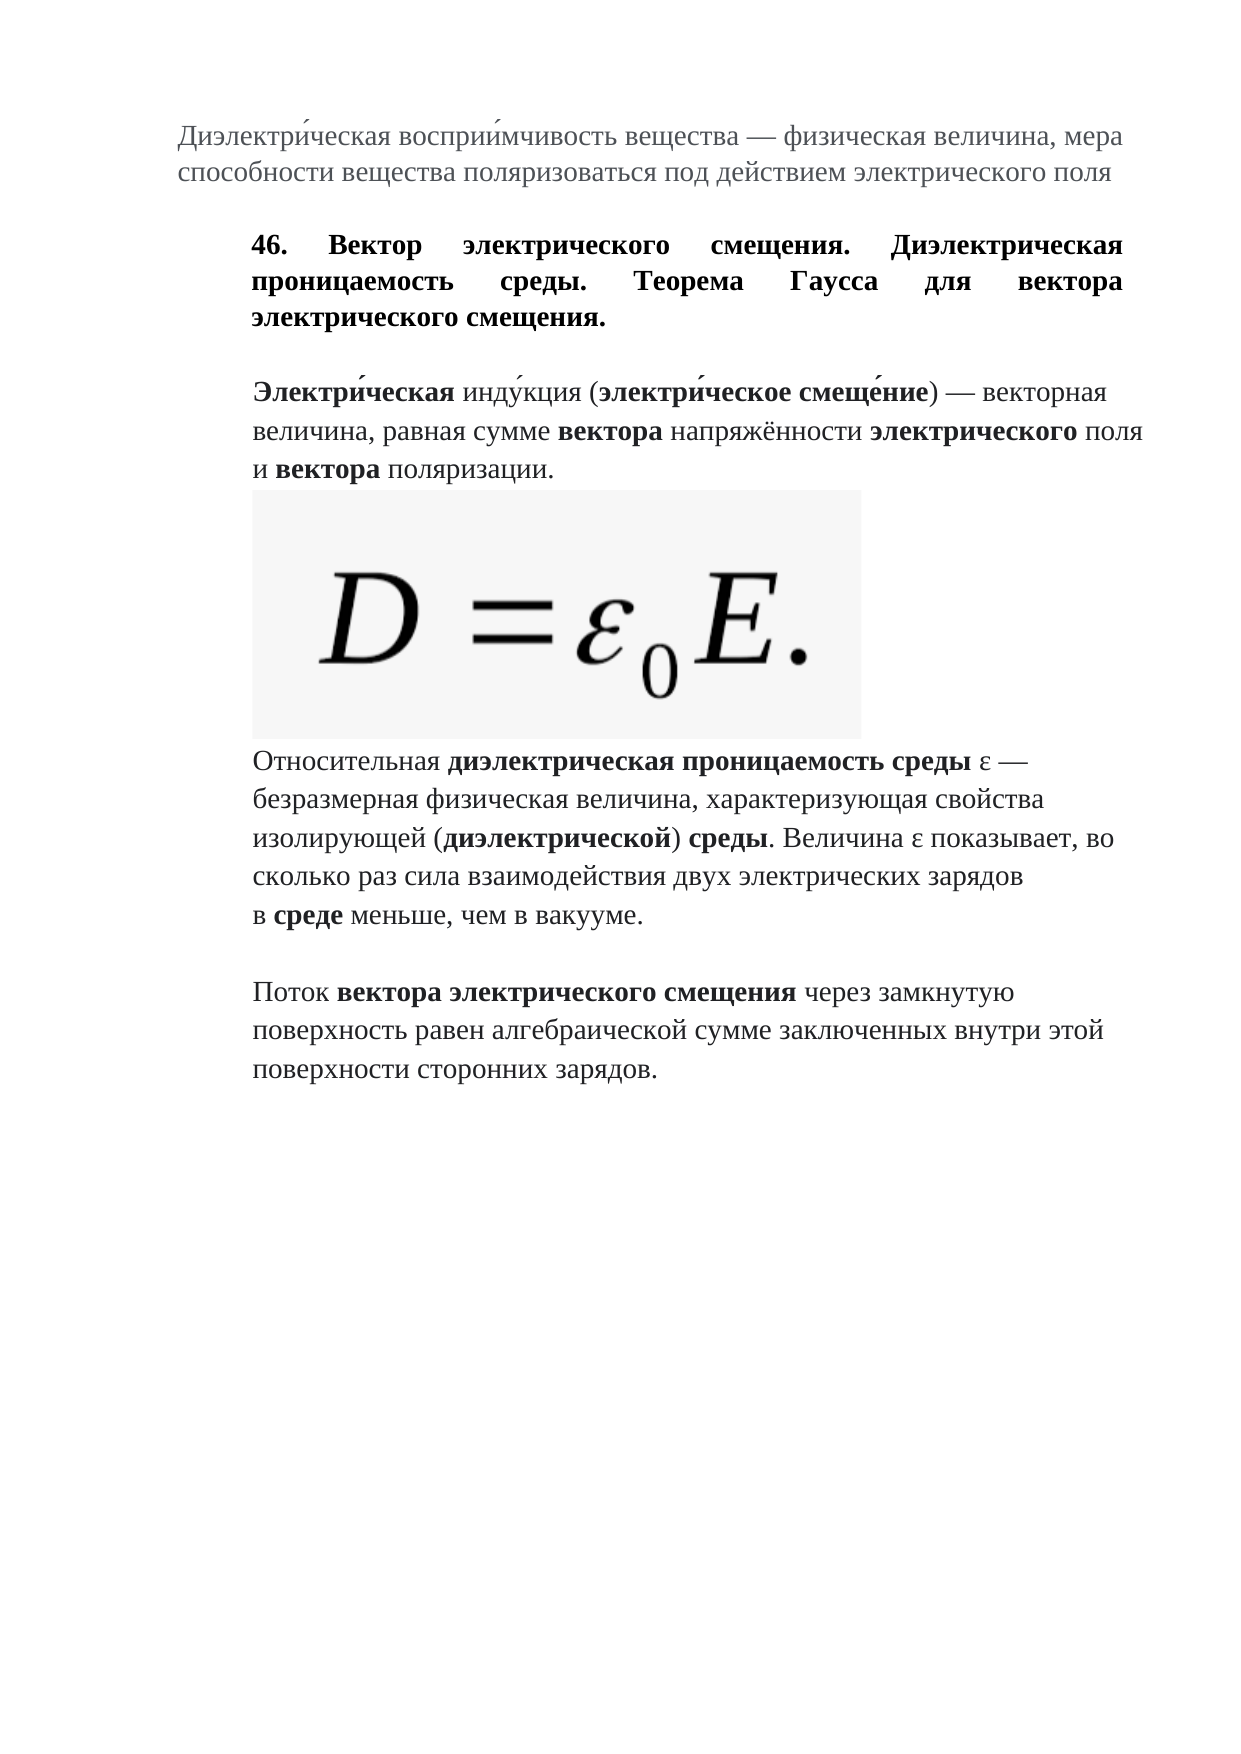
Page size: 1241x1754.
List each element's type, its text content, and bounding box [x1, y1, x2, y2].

list Поток вектора электрического смещения через замкнутую поверхность равен алгебраической сумме заключенных внутри этой поверхности сторонних зарядов. [252, 974, 1152, 1084]
text Диэлектри́ческая восприи́мчивость вещества — физическая величина, мера способности вещества поляризоваться под действием электрического поля [177, 152, 1124, 188]
text 46. Вектор электрического смещения. Диэлектрическая проницаемость среды. Теорема Гаусса для вектора электрического смещения. [251, 227, 1124, 333]
list Электри́ческая инду́кция (электри́ческое смеще́ние) — векторная величина, равная сумме вектора напряжённости электрического поля и вектора поляризации. [252, 374, 1152, 485]
list Относительная диэлектрическая проницаемость среды ε — безразмерная физическая величина, характеризующая свойства изолирующей (диэлектрической) среды. Величина ε показывает, во сколько раз сила взаимодействия двух электрических зарядов в среде меньше, чем в вакууме. [252, 743, 1152, 930]
picture [252, 490, 862, 739]
